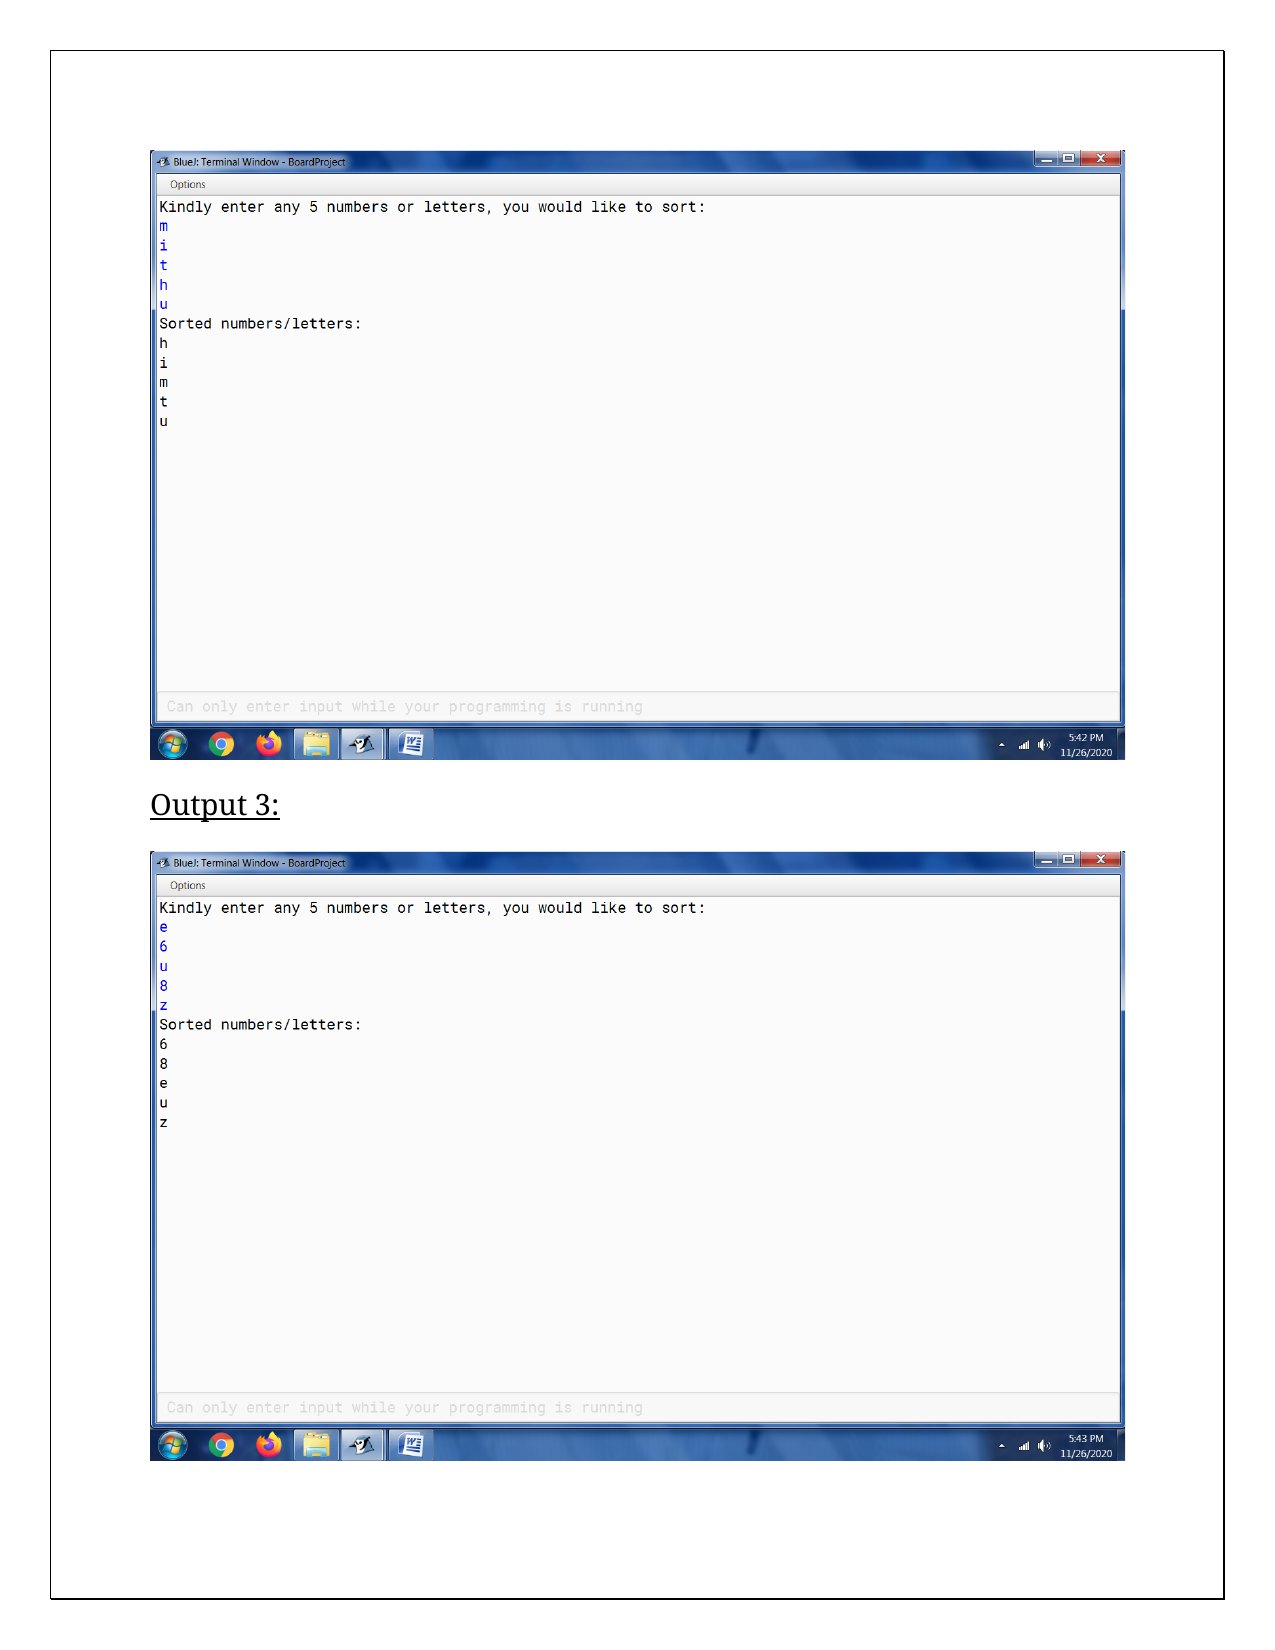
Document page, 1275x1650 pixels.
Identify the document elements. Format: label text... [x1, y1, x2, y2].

picture [150, 150, 1125, 760]
picture [150, 851, 1125, 1461]
text Output 3: [150, 784, 1124, 824]
